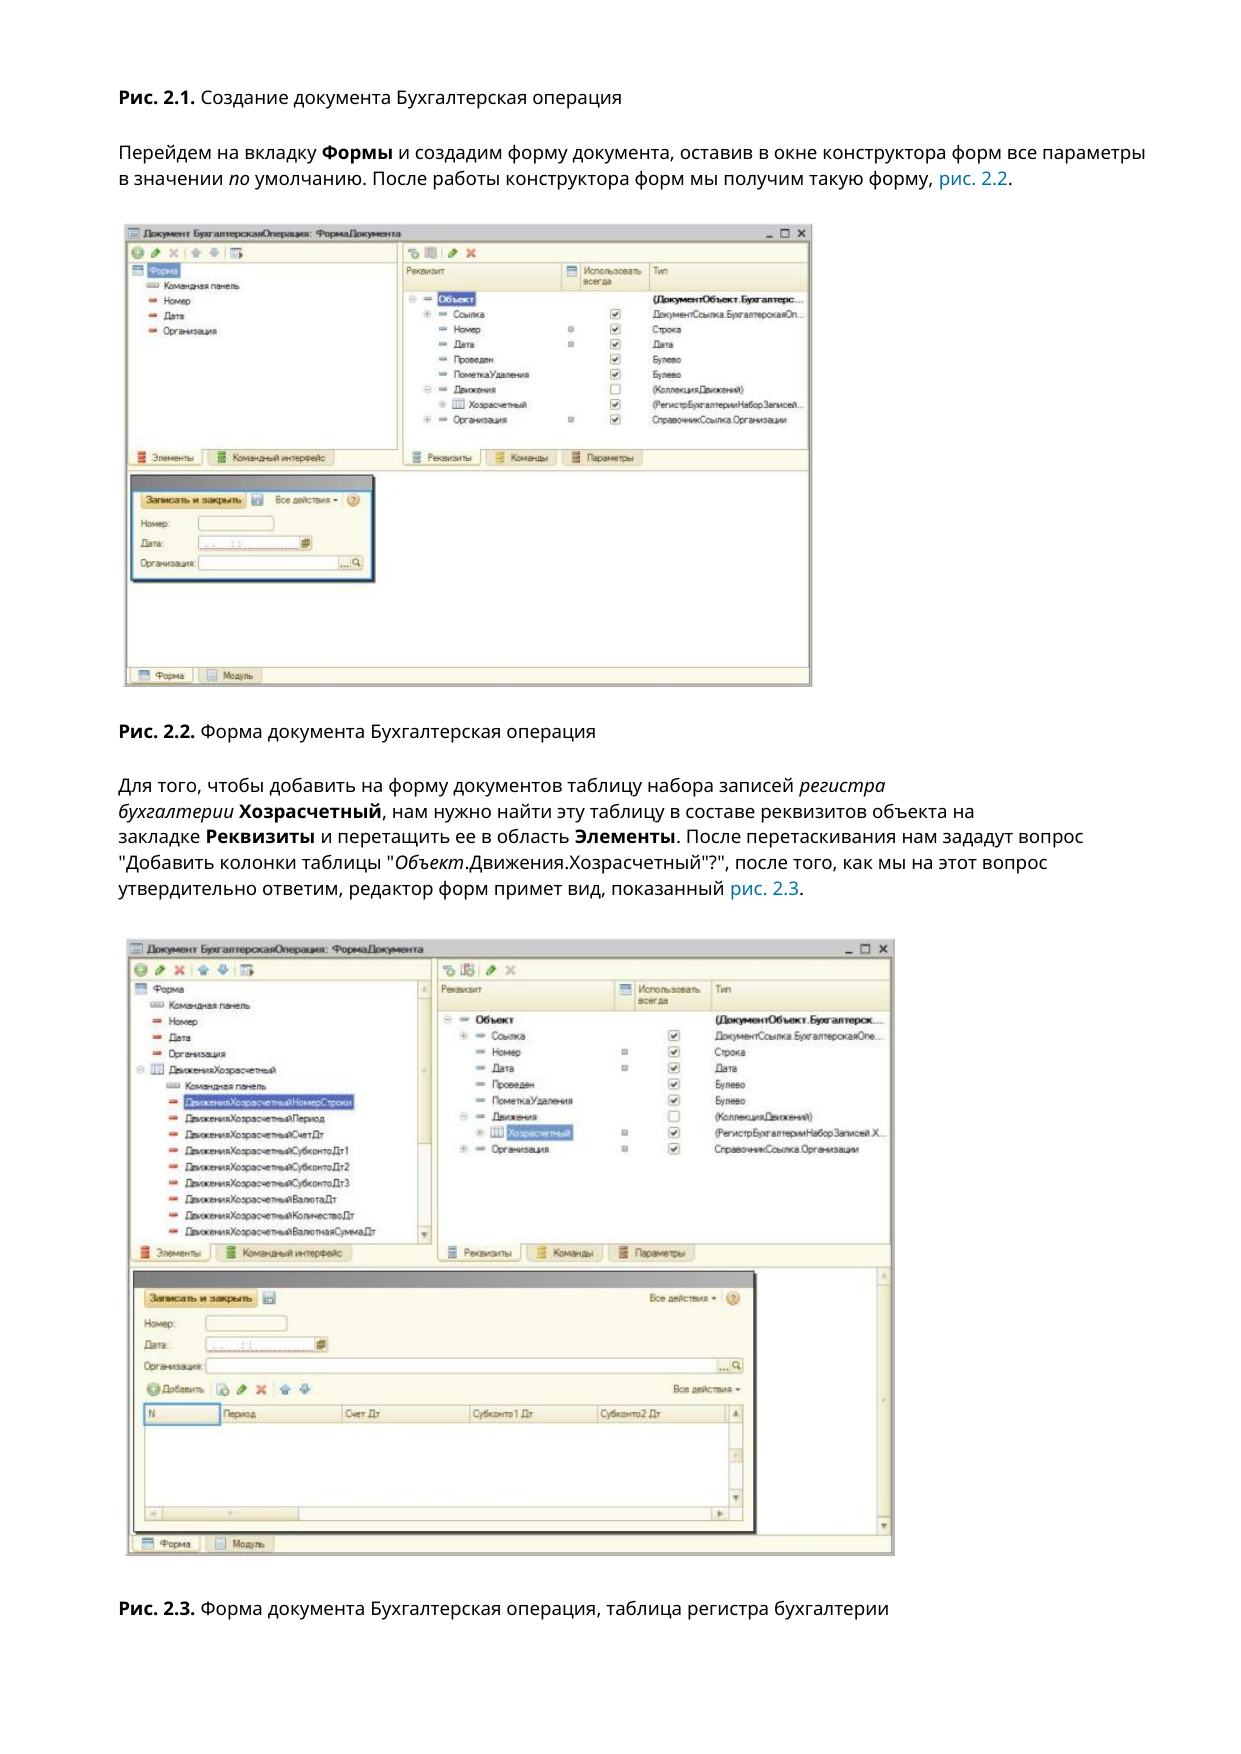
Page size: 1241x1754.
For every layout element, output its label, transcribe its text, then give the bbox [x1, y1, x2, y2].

picture [118, 929, 925, 1571]
text Перейдем на вкладку Формы и создадим форму документа, оставив в окне конструктора форм все параметры в значении по умолчанию. После работы конструктора форм мы получим такую форму, рис. 2.2. [118, 139, 1152, 190]
text Для того, чтобы добавить на форму документов таблицу набора записей регистра бухгалтерии Хозрасчетный, нам нужно найти эту таблицу в составе реквизитов объекта на закладке Реквизиты и перетащить ее в область Элементы. После перетаскивания нам зададут вопрос "Добавить колонки таблицы "Объект.Движения.Хозрасчетный"?", после того, как мы на этот вопрос утвердительно ответим, редактор форм примет вид, показанный рис. 2.3. [118, 773, 1152, 900]
picture [118, 219, 826, 693]
text Рис. 2.1. Создание документа Бухгалтерская операция [118, 59, 1152, 110]
